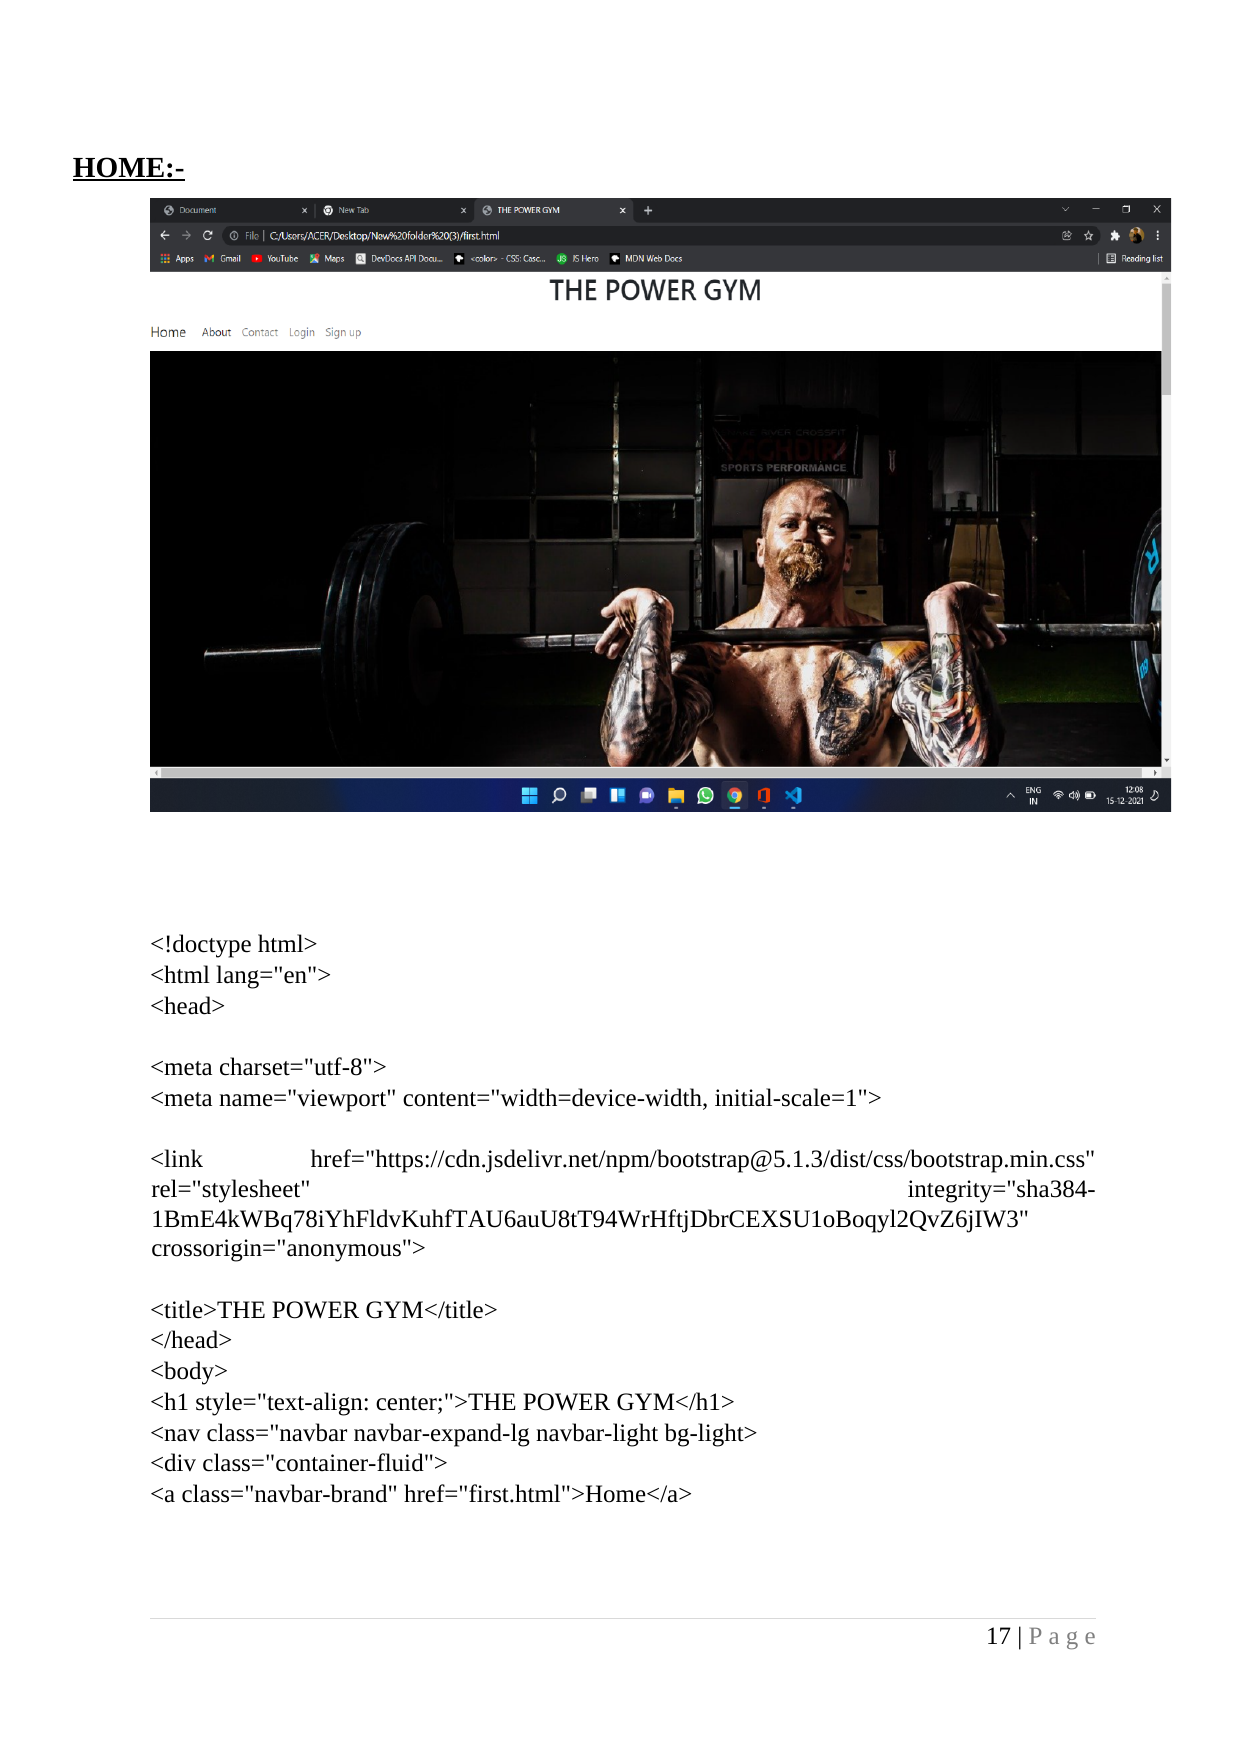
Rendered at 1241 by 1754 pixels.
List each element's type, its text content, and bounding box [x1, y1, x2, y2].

text <meta charset="utf-8"> [150, 1052, 1096, 1081]
text <h1 style="text-align: center;">THE POWER GYM</h1> [150, 1387, 1096, 1416]
picture [150, 198, 1172, 812]
text <nav class="navbar navbar-expand-lg navbar-light bg-light> [150, 1418, 1096, 1446]
text <a class="navbar-brand" href="first.html">Home</a> [150, 1479, 1096, 1508]
text <title>THE POWER GYM</title> [150, 1295, 1096, 1323]
text <div class="container-fluid"> [150, 1448, 1096, 1477]
text </head> [150, 1325, 1096, 1354]
subtitle HOME:- [73, 150, 1168, 183]
text <head> [150, 991, 1096, 1019]
text <!doctype html> [150, 929, 1096, 958]
text <body> [150, 1356, 1096, 1385]
text <html lang="en"> [150, 960, 1096, 989]
text <meta name="viewport" content="width=device-width, initial-scale=1"> [150, 1083, 1096, 1112]
text <link href="https://cdn.jsdelivr.net/npm/bootstrap@5.1.3/dist/css/bootstrap.min.css" rel="stylesheet" integrity="sha384-1BmE4kWBq78iYhFldvKuhfTAU6auU8tT94WrHftjDbrCEXSU1oBoqyl2QvZ6jIW3" crossorigin="anonymous"> [150, 1144, 1096, 1262]
